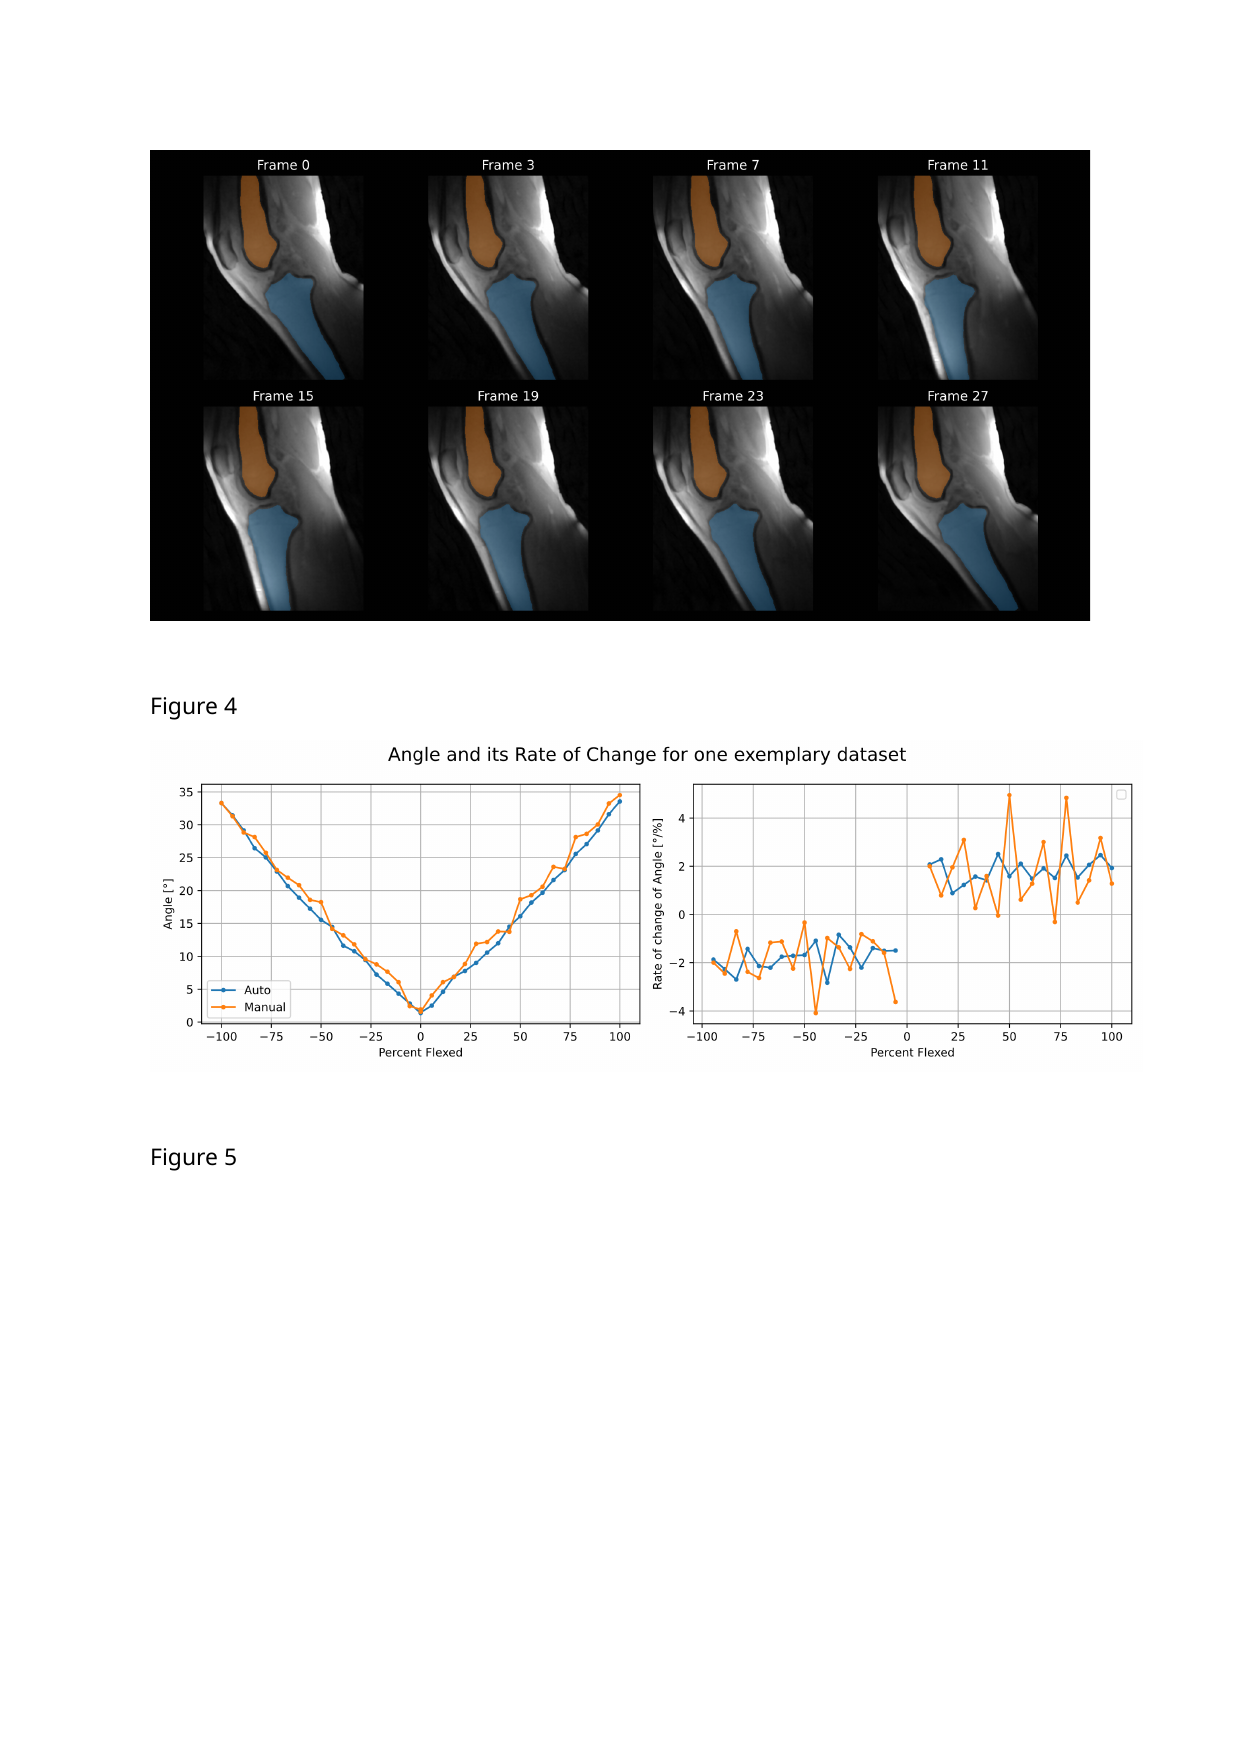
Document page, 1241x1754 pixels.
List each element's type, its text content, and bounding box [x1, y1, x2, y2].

picture [150, 740, 1144, 1072]
text Figure 4 [150, 690, 1090, 721]
picture [150, 150, 1091, 621]
text Figure 5 [150, 1141, 1090, 1172]
